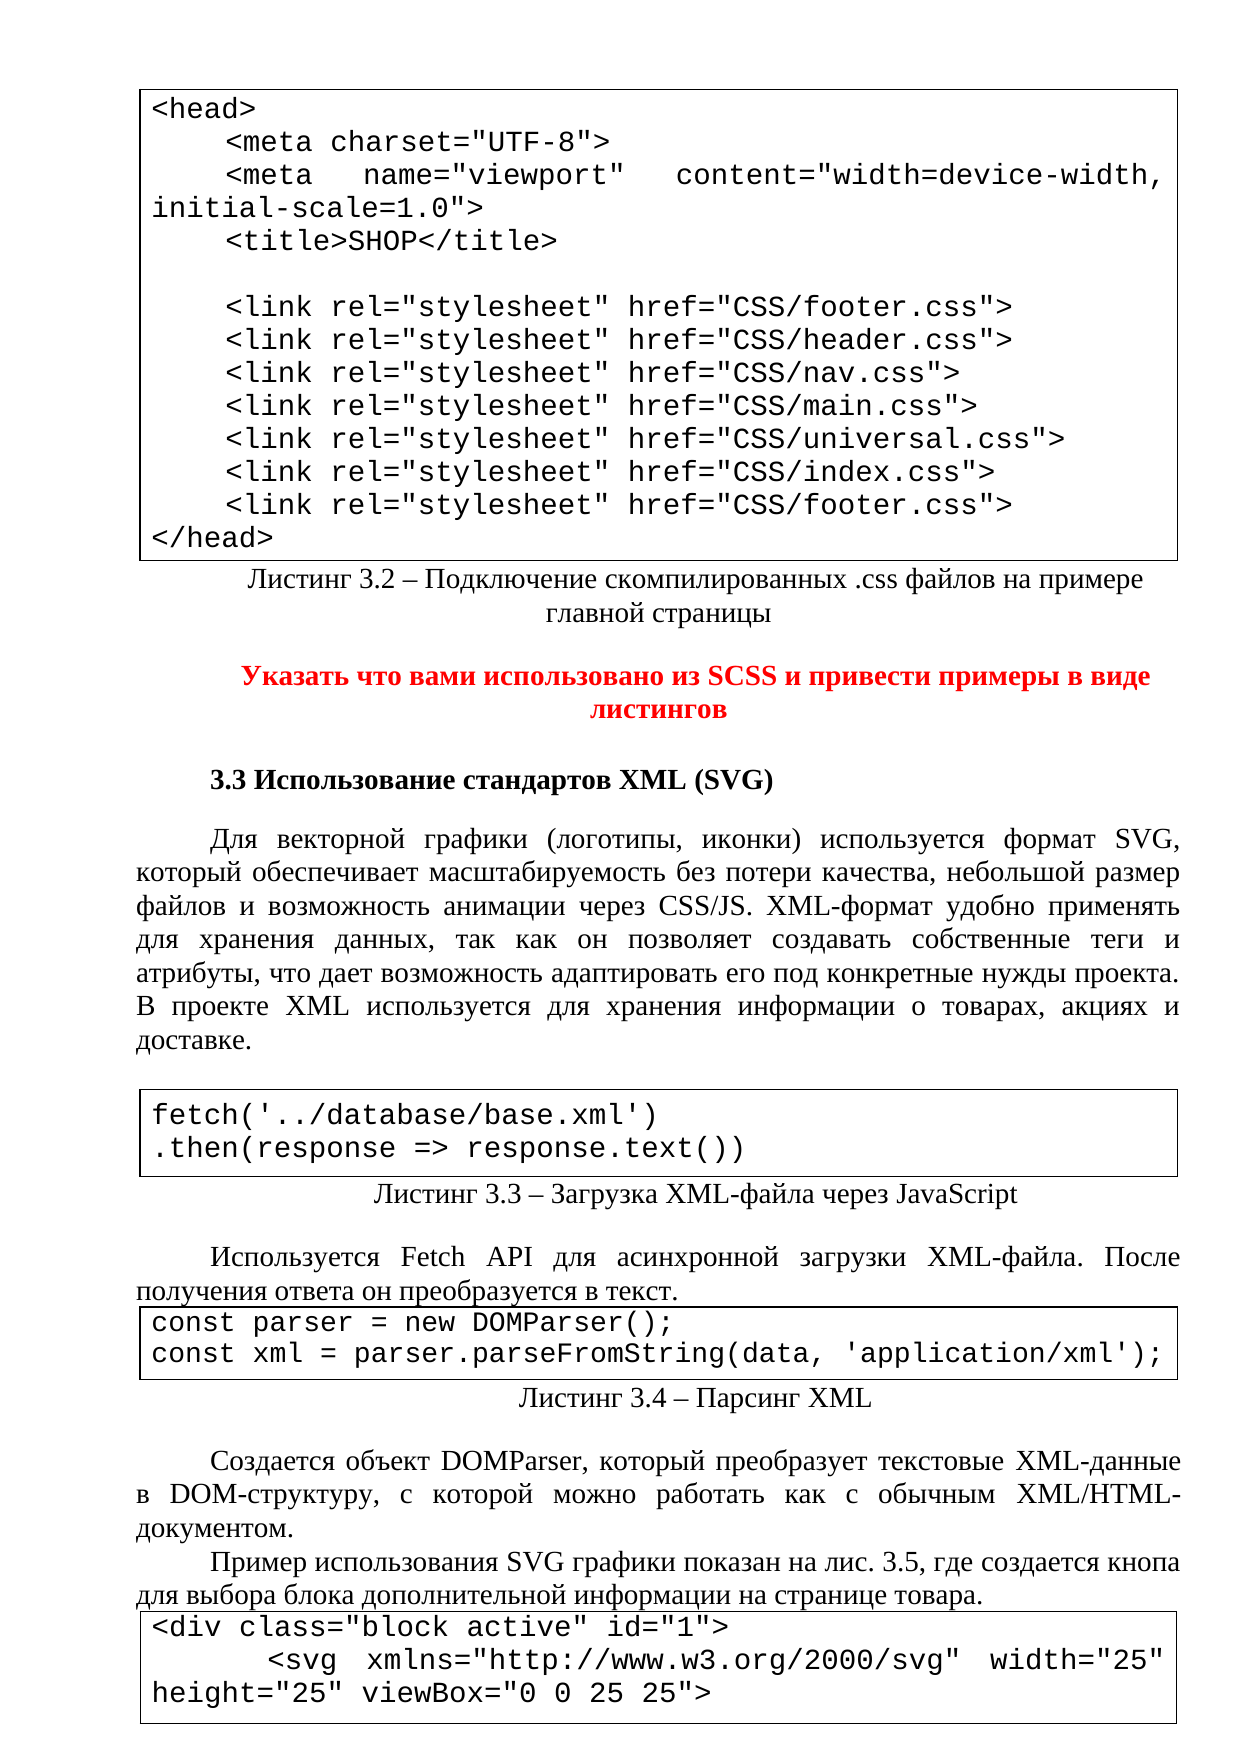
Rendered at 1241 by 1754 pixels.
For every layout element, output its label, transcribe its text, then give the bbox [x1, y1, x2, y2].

text Указать что вами использовано из SCSS и привести примеры в виде листингов [136, 658, 1181, 725]
table_header const parser = new DOMParser(); const xml = parser.parseFromString(data, 'application/xml'); [141, 1308, 1177, 1379]
text Для векторной графики (логотипы, иконки) используется формат SVG, который обеспечивает масштабируемость без потери качества, небольшой размер файлов и возможность анимации через CSS/JS. XML-формат удобно применять для хранения данных, так как он позволяет создавать собственные теги и атрибуты, что дает возможность адаптировать его под конкретные нужды проекта. В проекте XML используется для хранения информации о товарах, акциях и доставке. [136, 821, 1181, 1056]
table_header fetch('../database/base.xml') .then(response => response.text()) [141, 1090, 1177, 1176]
text Создается объект DOMParser, который преобразует текстовые XML-данные в DOM-структуру, с которой можно работать как с обычным XML/HTML-документом. [136, 1443, 1181, 1544]
text Используется Fetch API для асинхронной загрузки XML-файла. После получения ответа он преобразуется в текст. [136, 1239, 1181, 1306]
text Листинг 3.3 – Загрузка XML-файла через JavaScript [136, 1177, 1181, 1210]
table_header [141, 1612, 1176, 1723]
text 3.3 Использование стандартов XML (SVG) [136, 762, 1181, 796]
table_header <head> <meta charset="UTF-8"> <meta name="viewport" content="width=device-width, initial-scale=1.0"> <title>SHOP</title> <link rel="stylesheet" href="CSS/footer.css"> <link rel="stylesheet" href="CSS/header.css"> <link rel="stylesheet" href="CSS/nav.css"> <link rel="stylesheet" href="CSS/main.css"> <link rel="stylesheet" href="CSS/universal.css"> <link rel="stylesheet" href="CSS/index.css"> <link rel="stylesheet" href="CSS/footer.css"> </head> [141, 90, 1177, 560]
text Пример использования SVG графики показан на лис. 3.5, где создается кнопа для выбора блока дополнительной информации на странице товара. [136, 1544, 1181, 1611]
text Листинг 3.4 – Парсинг XML [136, 1380, 1181, 1414]
text Листинг 3.2 – Подключение скомпилированных .css файлов на примере главной страницы [136, 561, 1181, 628]
